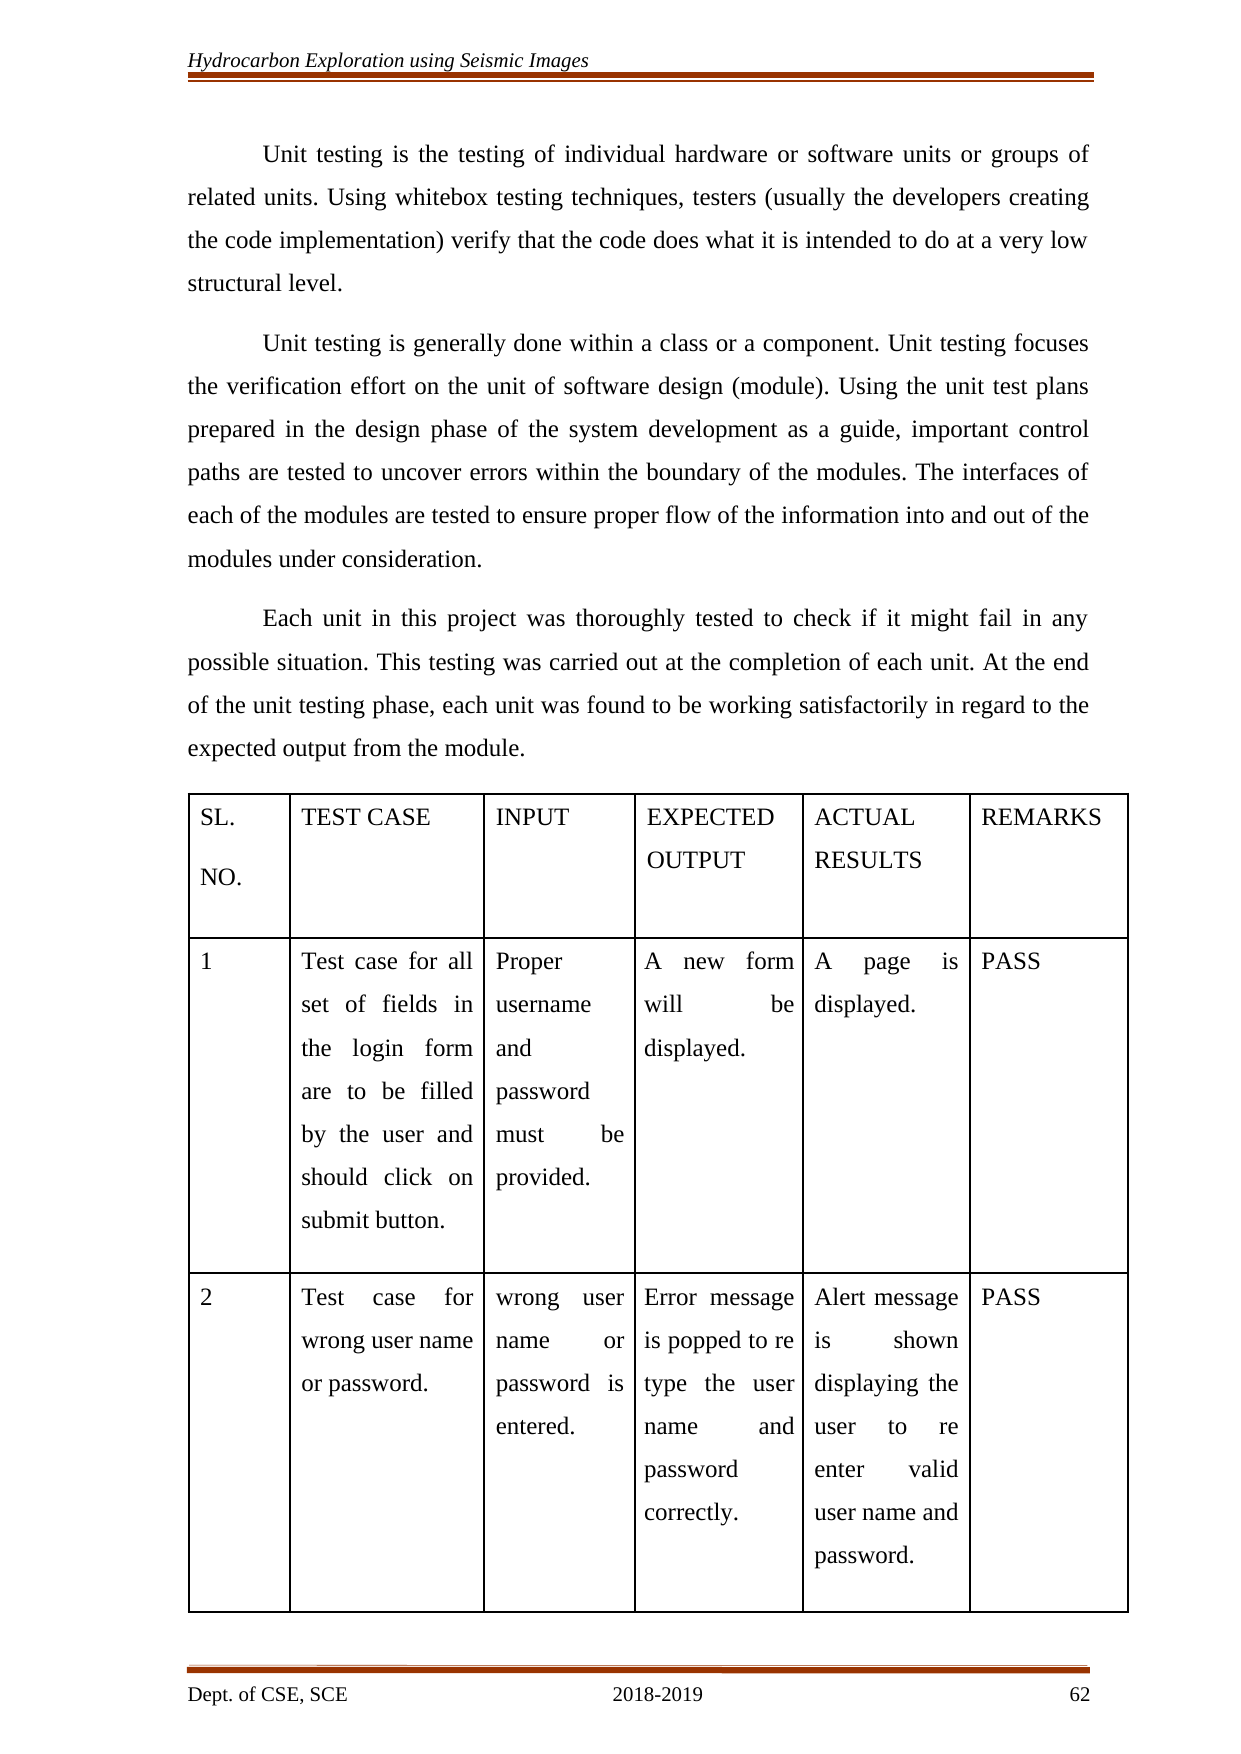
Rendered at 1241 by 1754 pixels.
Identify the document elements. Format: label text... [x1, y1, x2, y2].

table_cell wrong user name or password is entered. [485, 1274, 634, 1611]
table_cell A page is displayed. [804, 939, 969, 1272]
table_cell Proper username and password must be provided. [485, 939, 634, 1272]
table_cell PASS [971, 1274, 1127, 1611]
table_header REMARKS [971, 795, 1127, 937]
table_cell 1 [190, 939, 289, 1272]
text Each unit in this project was thoroughly tested to check if it might fail in any possible situation. This testing was carried out at the completion of each unit. At the end of the unit testing phase, each unit was found to be working satisfactorily in regard to the expected output from the module. [187, 603, 1090, 762]
table_header INPUT [485, 795, 634, 937]
table_cell 2 [190, 1274, 289, 1611]
table_header TEST CASE [291, 795, 483, 937]
table_cell Test case for wrong user name or password. [291, 1274, 483, 1611]
table_header EXPECTED OUTPUT [636, 795, 802, 937]
table_cell PASS [971, 939, 1127, 1272]
text Unit testing is generally done within a class or a component. Unit testing focuses the verification effort on the unit of software design (module). Using the unit test plans prepared in the design phase of the system development as a guide, important control paths are tested to uncover errors within the boundary of the modules. The interfaces of each of the modules are tested to ensure proper flow of the information into and out of the modules under consideration. [187, 328, 1090, 572]
table_cell A new form will be displayed. [636, 939, 802, 1272]
text Unit testing is the testing of individual hardware or software units or groups of related units. Using whitebox testing techniques, testers (usually the developers creating the code implementation) verify that the code does what it is intended to do at a very low structural level. [187, 139, 1090, 297]
table_cell Error message is popped to re type the user name and password correctly. [636, 1274, 802, 1611]
table_cell Test case for all set of fields in the login form are to be filled by the user and should click on submit button. [291, 939, 483, 1272]
table_header SL. NO. [190, 795, 289, 937]
table_header ACTUAL RESULTS [804, 795, 969, 937]
table_cell Alert message is shown displaying the user to re enter valid user name and password. [804, 1274, 969, 1611]
